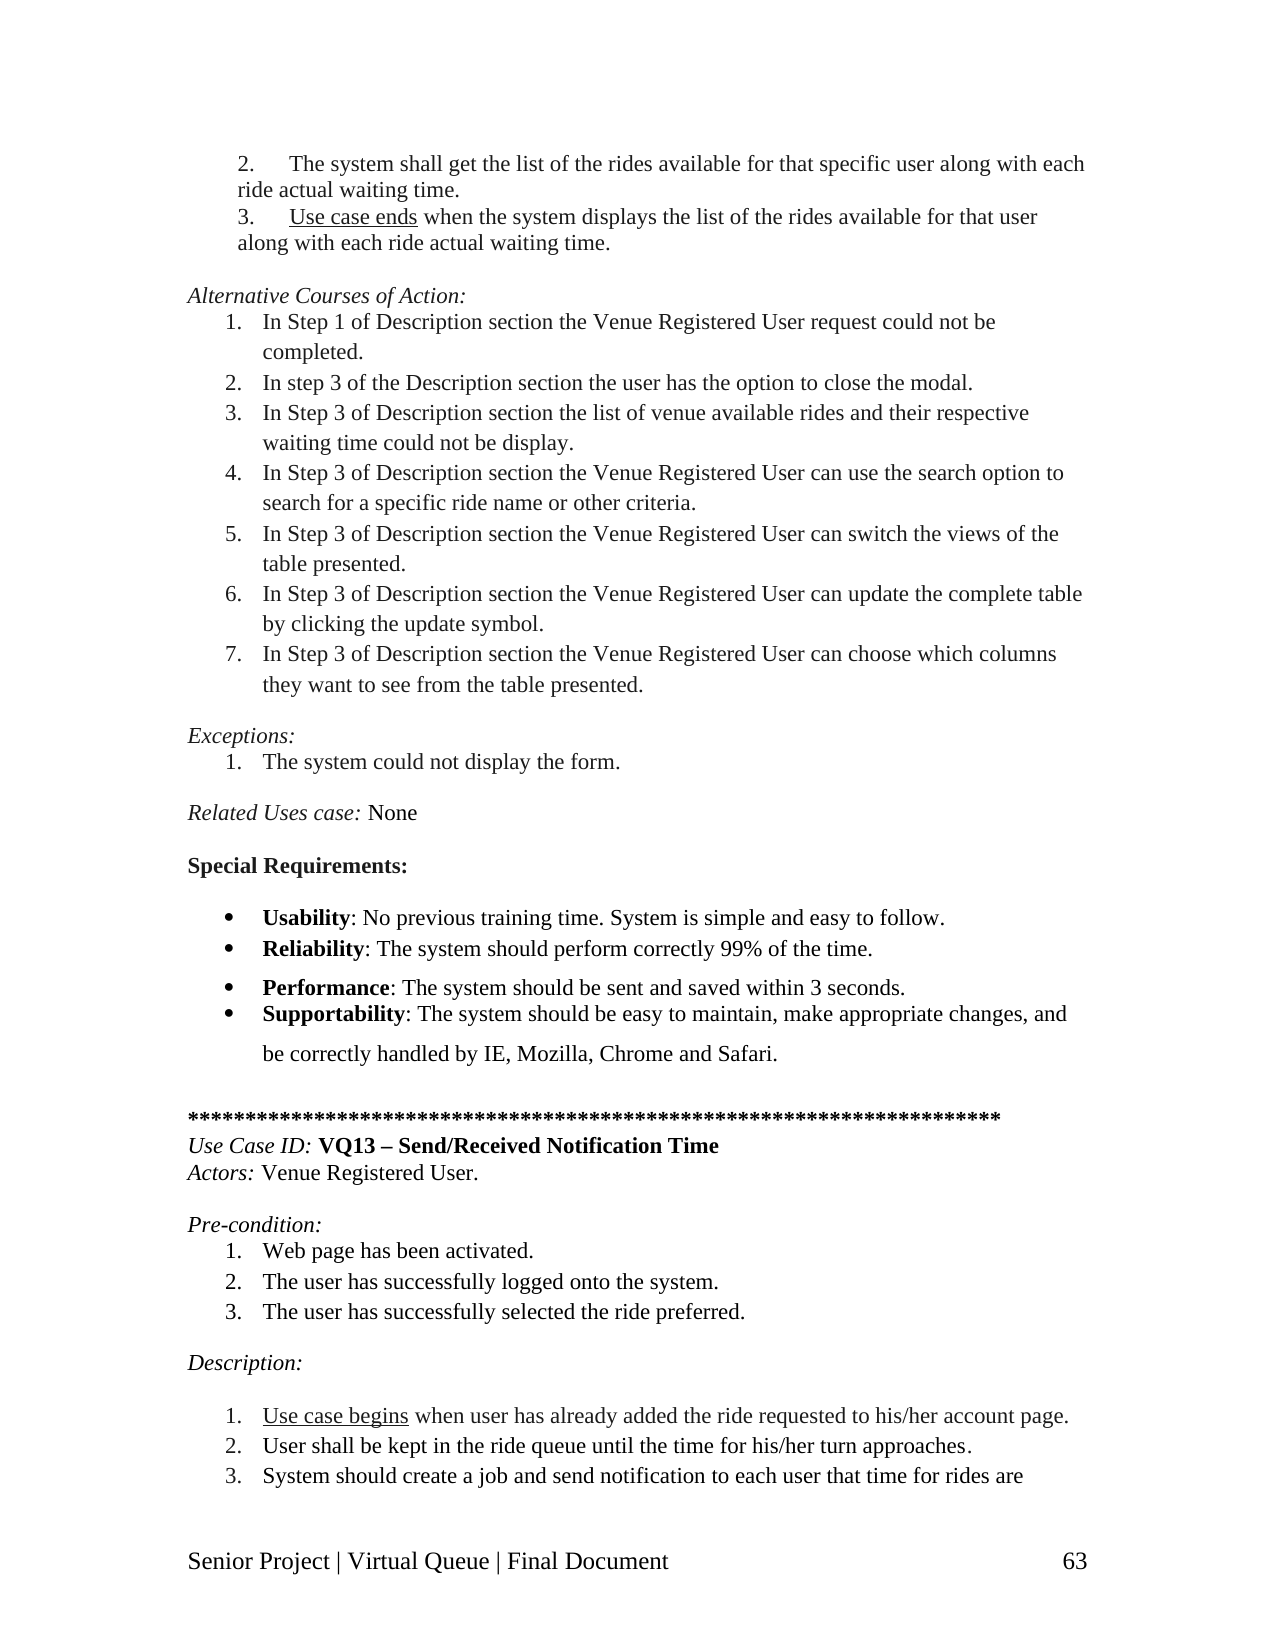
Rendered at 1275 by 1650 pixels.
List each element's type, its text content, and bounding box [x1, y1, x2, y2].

list In step 3 of the Description section the user has the option to close the modal. [225, 368, 1087, 395]
text Actors: Venue Registered User. [187, 1158, 1087, 1185]
list In Step 3 of Description section the Venue Registered User can choose which columns they want to see from the table presented. [225, 640, 1087, 697]
text Exceptions: [187, 722, 1087, 748]
list In Step 3 of Description section the Venue Registered User can switch the views of the table presented. [225, 519, 1087, 576]
list Performance: The system should be sent and saved within 3 seconds. [225, 974, 1087, 1001]
text *********************************************************************** [187, 1106, 1087, 1132]
list The user has successfully logged onto the system. [225, 1268, 1087, 1294]
list The system could not display the form. [225, 748, 1087, 774]
list Usability: No previous training time. System is simple and easy to follow. [225, 904, 1087, 931]
list Supportability: The system should be easy to maintain, make appropriate changes, and be correctly handled by IE, Mozilla, Chrome and Safari. [225, 1001, 1087, 1066]
text Pre-condition: [187, 1211, 1087, 1238]
list Use case begins when user has already added the ride requested to his/her account page. [225, 1402, 1087, 1428]
text 2. The system shall get the list of the rides available for that specific user along with each ride actual waiting time. [237, 150, 1087, 203]
list In Step 3 of Description section the Venue Registered User can update the complete table by clicking the update symbol. [225, 580, 1087, 637]
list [225, 1462, 1087, 1488]
list In Step 3 of Description section the list of venue available rides and their respective waiting time could not be display. [225, 399, 1087, 455]
text Special Requirements: [187, 852, 1087, 878]
list User shall be kept in the ride queue until the time for his/her turn approaches. [225, 1432, 1087, 1458]
text Use Case ID: VQ13 – Send/Received Notification Time [187, 1132, 1087, 1158]
list The user has successfully selected the ride preferred. [225, 1298, 1087, 1324]
list Web page has been activated. [225, 1238, 1087, 1264]
text Related Uses case: None [187, 799, 1087, 825]
text Description: [187, 1349, 1087, 1375]
text 3. Use case ends when the system displays the list of the rides available for that user along with each ride actual waiting time. [237, 203, 1087, 255]
text Alternative Courses of Action: [187, 282, 1087, 308]
list In Step 1 of Description section the Venue Registered User request could not be completed. [225, 308, 1087, 365]
list In Step 3 of Description section the Venue Registered User can use the search option to search for a specific ride name or other criteria. [225, 459, 1087, 516]
list Reliability: The system should perform correctly 99% of the time. [225, 935, 1087, 961]
